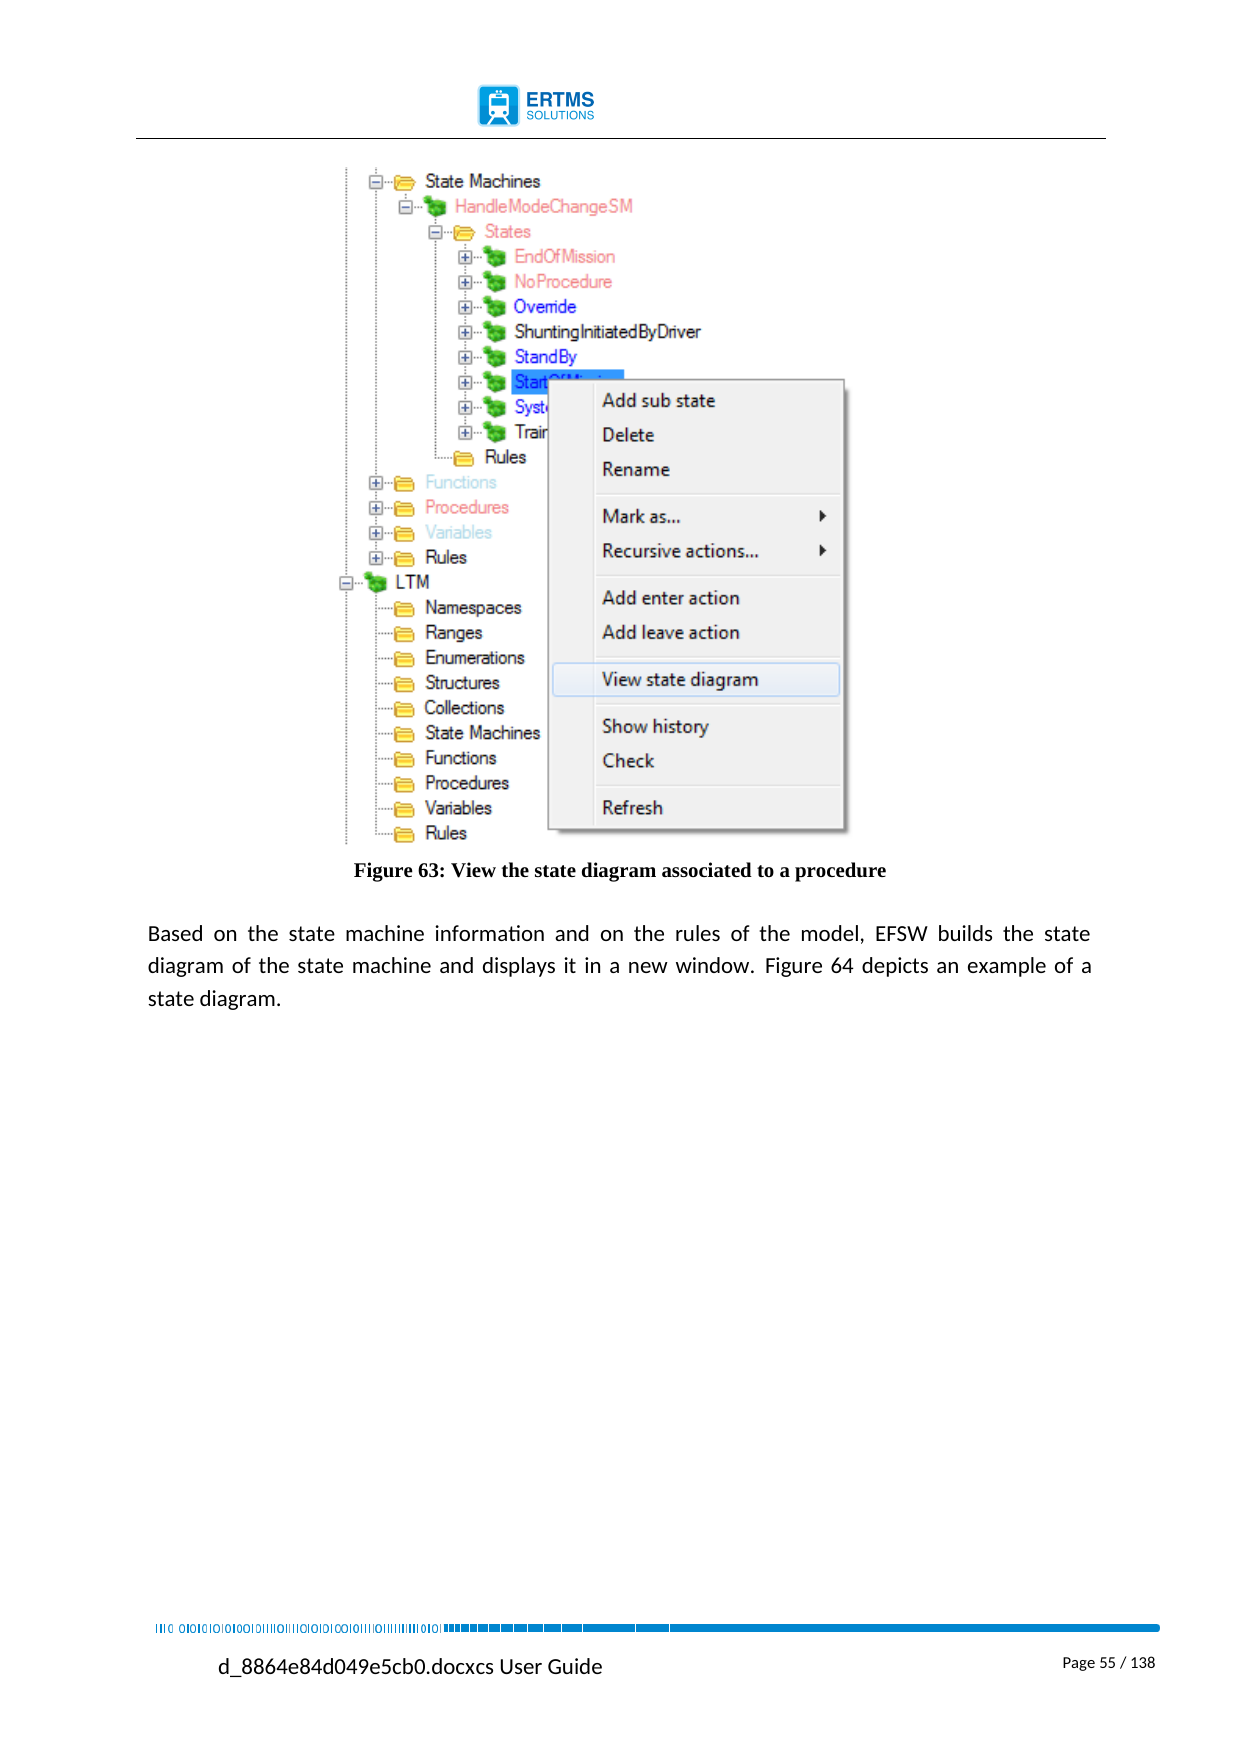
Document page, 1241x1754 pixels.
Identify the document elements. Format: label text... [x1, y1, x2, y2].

text Based on the state machine information and on the rules of the model, EFSW builds the state diagram of the state machine and displays it in a new window. Figure 64 depicts an example of a state diagram. [148, 919, 1093, 1012]
text Figure 63: View the state diagram associated to a procedure [148, 858, 1093, 882]
picture [327, 167, 914, 846]
picture [466, 73, 605, 138]
picture [156, 1624, 1160, 1633]
